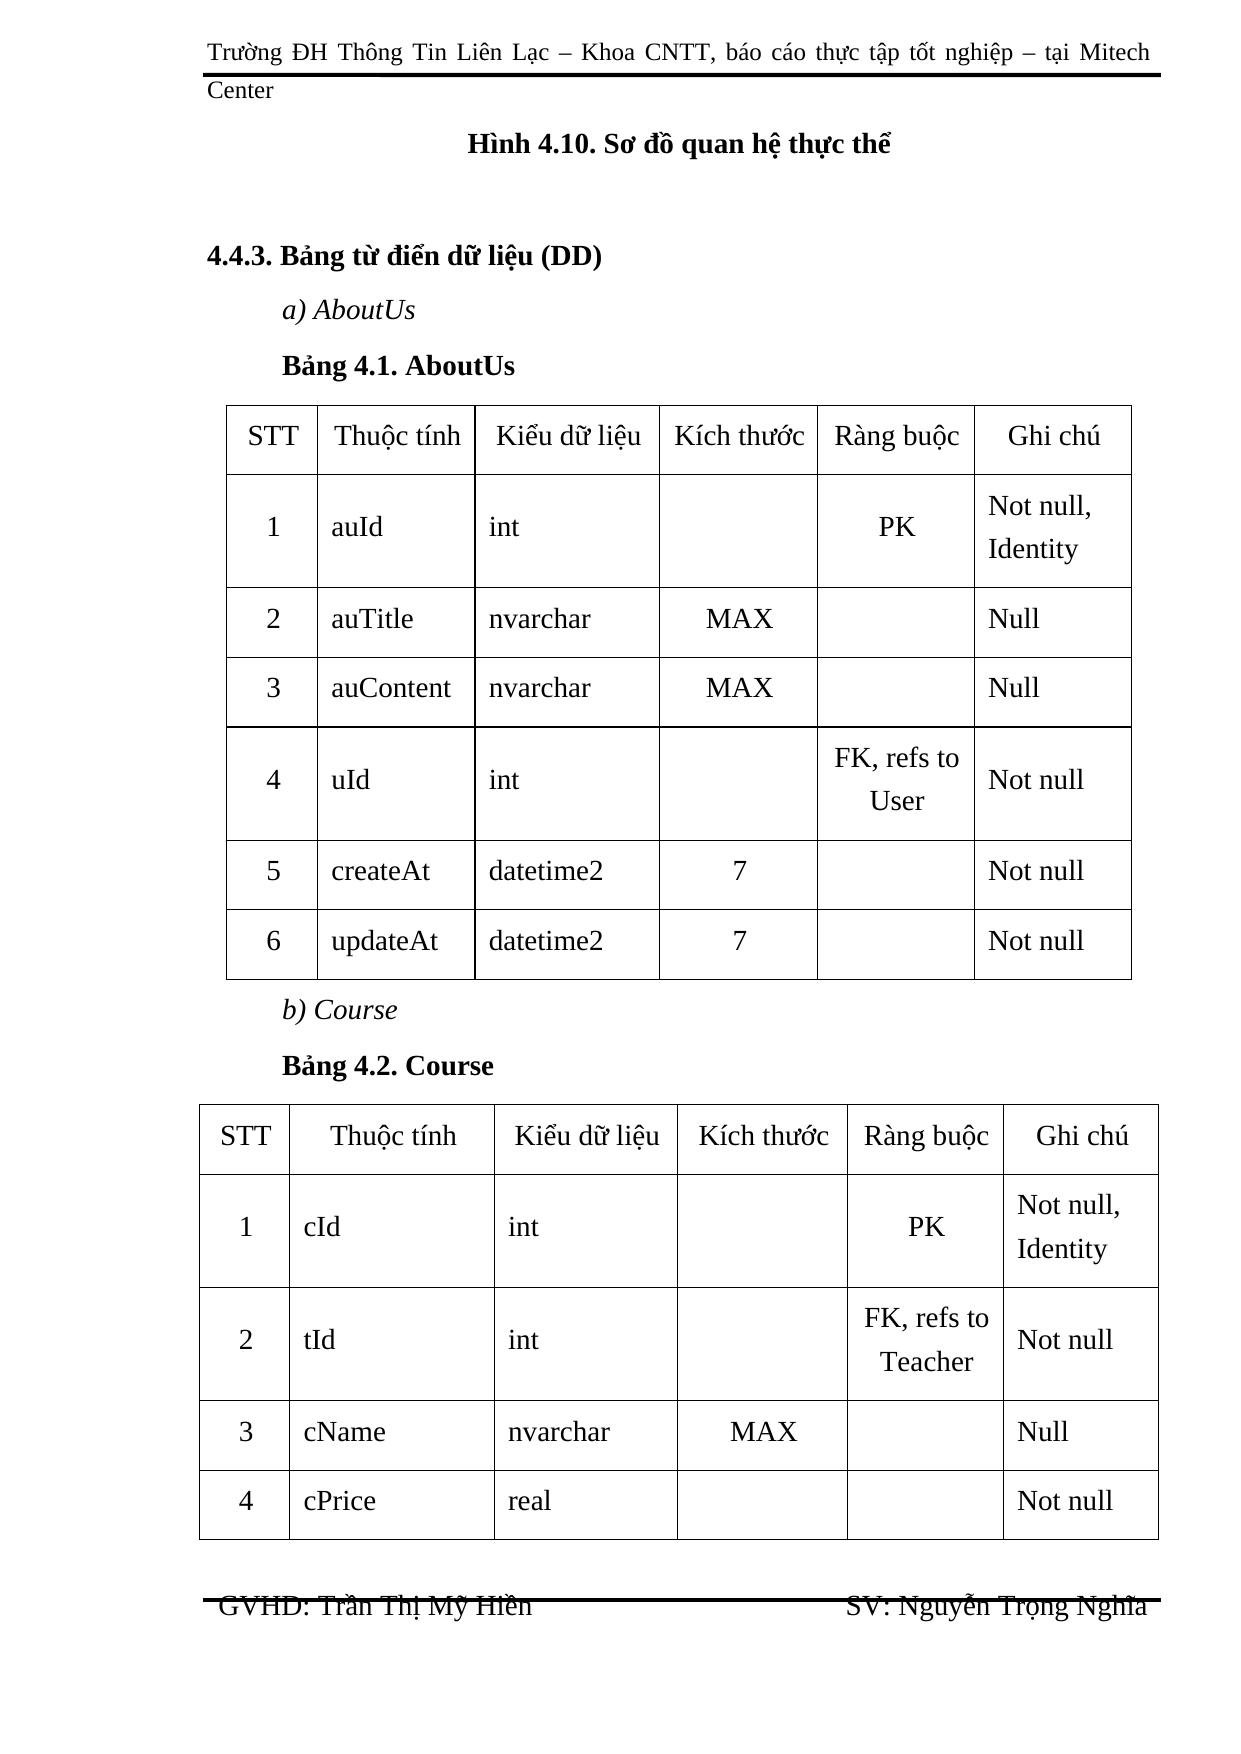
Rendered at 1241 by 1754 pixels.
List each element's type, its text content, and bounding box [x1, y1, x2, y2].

text b) Course [207, 992, 1152, 1026]
table_cell 1 [227, 475, 317, 587]
table_cell updateAt [318, 910, 474, 979]
table_cell 5 [227, 841, 317, 909]
table_cell datetime2 [476, 841, 659, 909]
table_cell Not null [1004, 1288, 1158, 1400]
table_header STT [227, 406, 317, 474]
table_cell [818, 588, 974, 657]
table_cell 6 [227, 910, 317, 979]
table_cell 4 [200, 1471, 289, 1539]
table_header Thuộc tính [318, 406, 474, 474]
table_cell Not null [975, 910, 1131, 979]
table_cell int [495, 1175, 677, 1287]
table_cell [818, 910, 974, 979]
table_cell 3 [227, 658, 317, 726]
table_cell Null [1004, 1401, 1158, 1470]
table_cell [660, 475, 817, 587]
table_cell 1 [200, 1175, 289, 1287]
table_cell Not null [975, 728, 1131, 839]
table_cell Not null, Identity [1004, 1175, 1158, 1287]
table_cell 7 [660, 910, 817, 979]
table_cell int [476, 475, 659, 587]
table_cell PK [818, 475, 974, 587]
table_cell PK [848, 1175, 1003, 1287]
table_cell FK, refs to User [818, 728, 974, 839]
table_cell 4 [227, 728, 317, 839]
table_cell Null [975, 658, 1131, 726]
table_cell [678, 1288, 847, 1400]
table_cell FK, refs to Teacher [848, 1288, 1003, 1400]
table_cell MAX [678, 1401, 847, 1470]
table_header Kích thước [678, 1105, 847, 1174]
table_cell [818, 658, 974, 726]
table_cell [848, 1471, 1003, 1539]
table_cell auId [318, 475, 474, 587]
table_cell auContent [318, 658, 474, 726]
table_header Kiểu dữ liệu [495, 1105, 677, 1174]
table_header Ghi chú [1004, 1105, 1158, 1174]
table_cell Not null, Identity [975, 475, 1131, 587]
table_cell Not null [1004, 1471, 1158, 1539]
table_cell createAt [318, 841, 474, 909]
table_header Ràng buộc [848, 1105, 1003, 1174]
table_cell int [495, 1288, 677, 1400]
table_cell tId [290, 1288, 494, 1400]
table_cell nvarchar [476, 658, 659, 726]
table_cell MAX [660, 588, 817, 657]
table_cell nvarchar [495, 1401, 677, 1470]
table_cell cId [290, 1175, 494, 1287]
table_header Ghi chú [975, 406, 1131, 474]
table_cell 2 [227, 588, 317, 657]
table_cell [678, 1175, 847, 1287]
table_cell 2 [200, 1288, 289, 1400]
table_cell 3 [200, 1401, 289, 1470]
table_header STT [200, 1105, 289, 1174]
table_cell Null [975, 588, 1131, 657]
table_cell cName [290, 1401, 494, 1470]
text a) AboutUs [207, 292, 1152, 326]
table_cell int [476, 728, 659, 839]
table_header Thuộc tính [290, 1105, 494, 1174]
table_cell datetime2 [476, 910, 659, 979]
table_cell MAX [660, 658, 817, 726]
text 4.4.3. Bảng từ điển dữ liệu (DD) [207, 238, 1152, 272]
text Hình 4.10. Sơ đồ quan hệ thực thể [207, 126, 1152, 159]
table_cell [848, 1401, 1003, 1470]
table_cell 7 [660, 841, 817, 909]
table_cell [660, 728, 817, 839]
table_header Kích thước [660, 406, 817, 474]
table_cell cPrice [290, 1471, 494, 1539]
table_cell nvarchar [476, 588, 659, 657]
table_cell [678, 1471, 847, 1539]
table_header Ràng buộc [818, 406, 974, 474]
table_cell real [495, 1471, 677, 1539]
table_header Kiểu dữ liệu [476, 406, 659, 474]
text Bảng 4.1. AboutUs [207, 348, 1152, 382]
table_cell auTitle [318, 588, 474, 657]
table_cell [818, 841, 974, 909]
table_cell Not null [975, 841, 1131, 909]
table_cell uId [318, 728, 474, 839]
text Bảng 4.2. Course [207, 1048, 1152, 1082]
